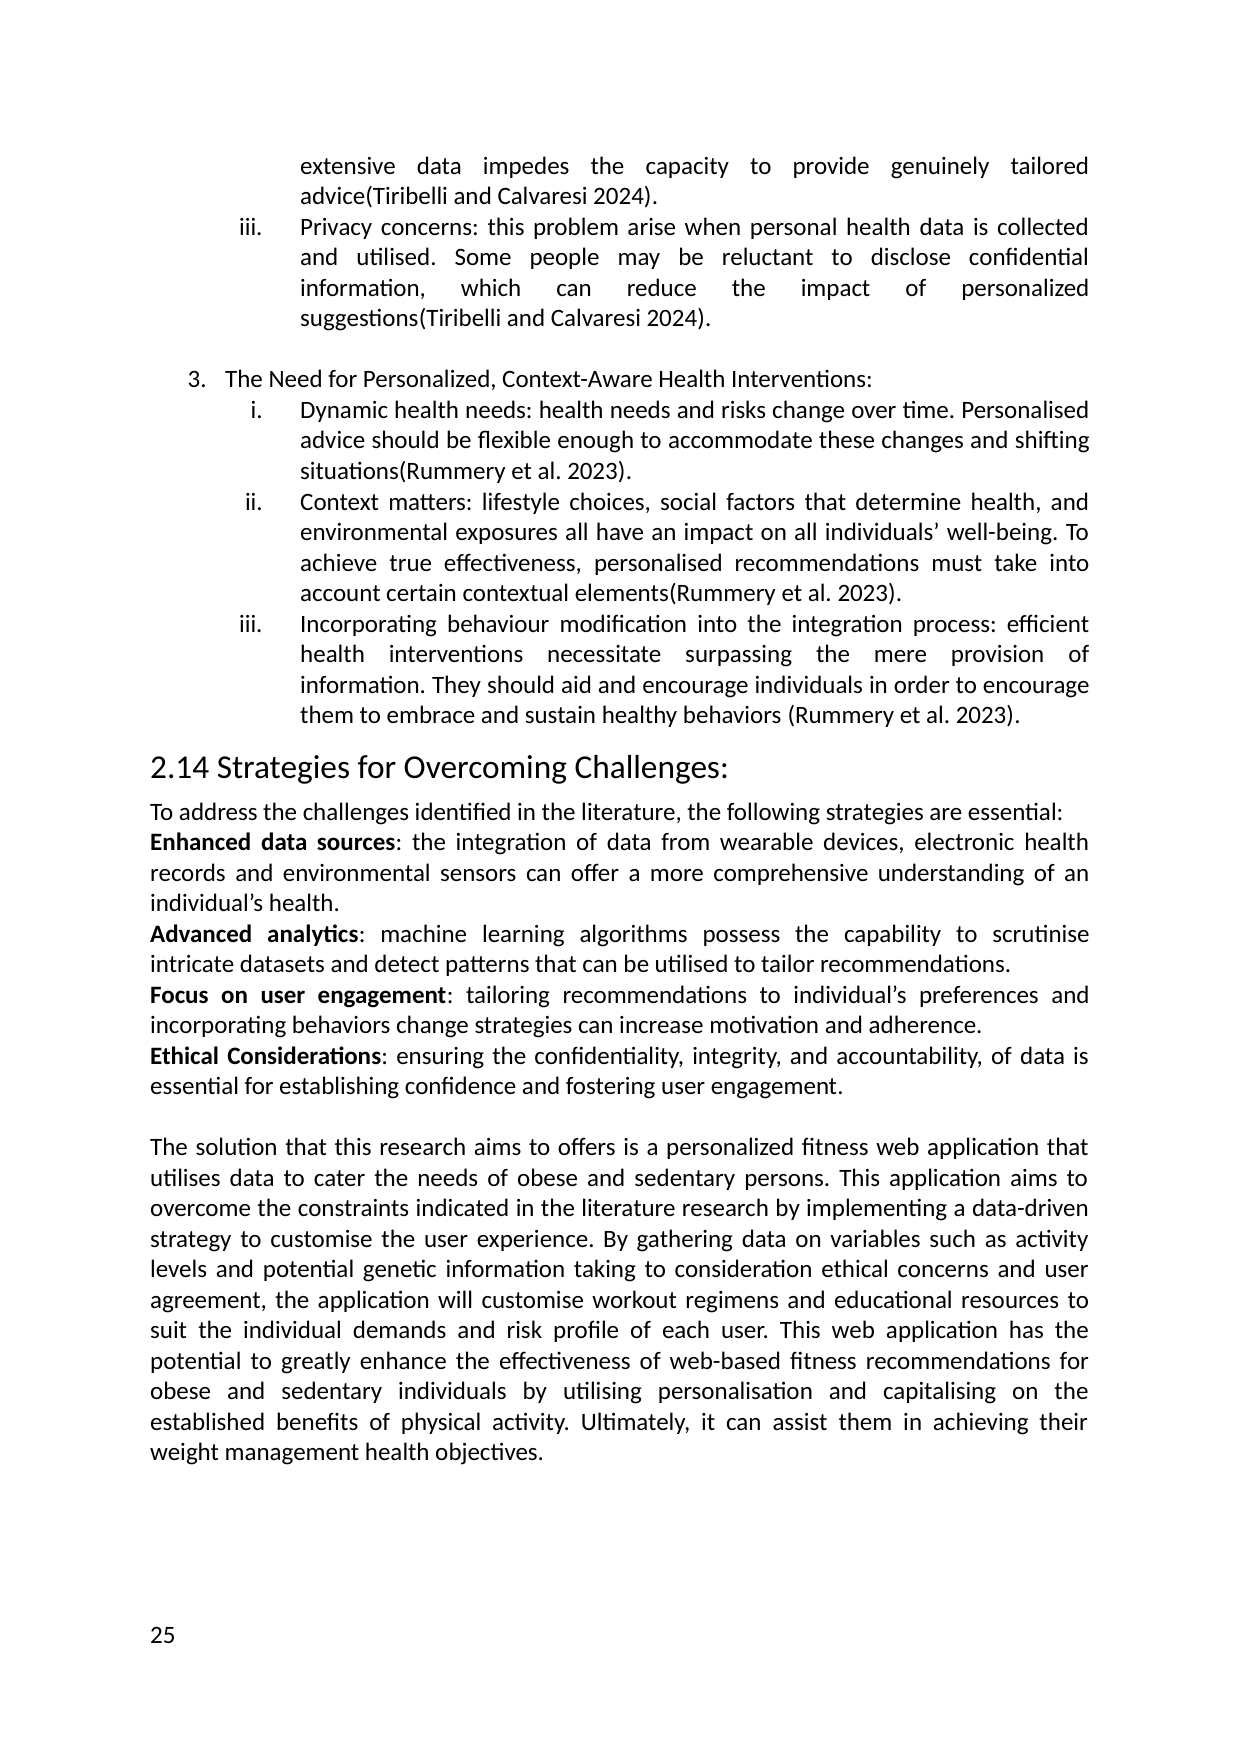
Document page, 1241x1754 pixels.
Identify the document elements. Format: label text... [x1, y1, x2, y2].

text The solution that this research aims to offers is a personalized fitness web application that utilises data to cater the needs of obese and sedentary persons. This application aims to overcome the constraints indicated in the literature research by implementing a data-driven strategy to customise the user experience. By gathering data on variables such as activity levels and potential genetic information taking to consideration ethical concerns and user agreement, the application will customise workout regimens and educational resources to suit the individual demands and risk profile of each user. This web application has the potential to greatly enhance the effectiveness of web-based fitness recommendations for obese and sedentary individuals by utilising personalisation and capitalising on the established benefits of physical activity. Ultimately, it can assist them in achieving their weight management health objectives. [150, 1131, 1090, 1467]
text To address the challenges identified in the literature, the following strategies are essential: [150, 796, 1090, 826]
text Focus on user engagement: tailoring recommendations to individual’s preferences and incorporating behaviors change strategies can increase motivation and adherence. [150, 979, 1090, 1040]
list Incorporating behaviour modification into the integration process: efficient health interventions necessitate surpassing the mere provision of information. They should aid and encourage individuals in order to encourage them to embrace and sustain healthy behaviors . [262, 608, 1090, 730]
text Advanced analytics: machine learning algorithms possess the capability to scrutinise intricate datasets and detect patterns that can be utilised to tailor recommendations. [150, 918, 1090, 979]
list Context matters: lifestyle choices, social factors that determine health, and environmental exposures all have an impact on all individuals’ well-being. To achieve true effectiveness, personalised recommendations must take into account certain contextual elements. [262, 486, 1090, 608]
subtitle 2.14 Strategies for Overcoming Challenges: [150, 747, 1090, 787]
list Dynamic health needs: health needs and risks change over time. Personalised advice should be flexible enough to accommodate these changes and shifting situations. [262, 394, 1090, 486]
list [262, 150, 1090, 211]
text Ethical Considerations: ensuring the confidentiality, integrity, and accountability, of data is essential for establishing confidence and fostering user engagement. [150, 1040, 1090, 1101]
list Privacy concerns: this problem arise when personal health data is collected and utilised. Some people may be reluctant to disclose confidential information, which can reduce the impact of personalized suggestions. [262, 211, 1090, 333]
text Enhanced data sources: the integration of data from wearable devices, electronic health records and environmental sensors can offer a more comprehensive understanding of an individual’s health. [150, 826, 1090, 918]
list The Need for Personalized, Context-Aware Health Interventions: [187, 364, 1090, 394]
